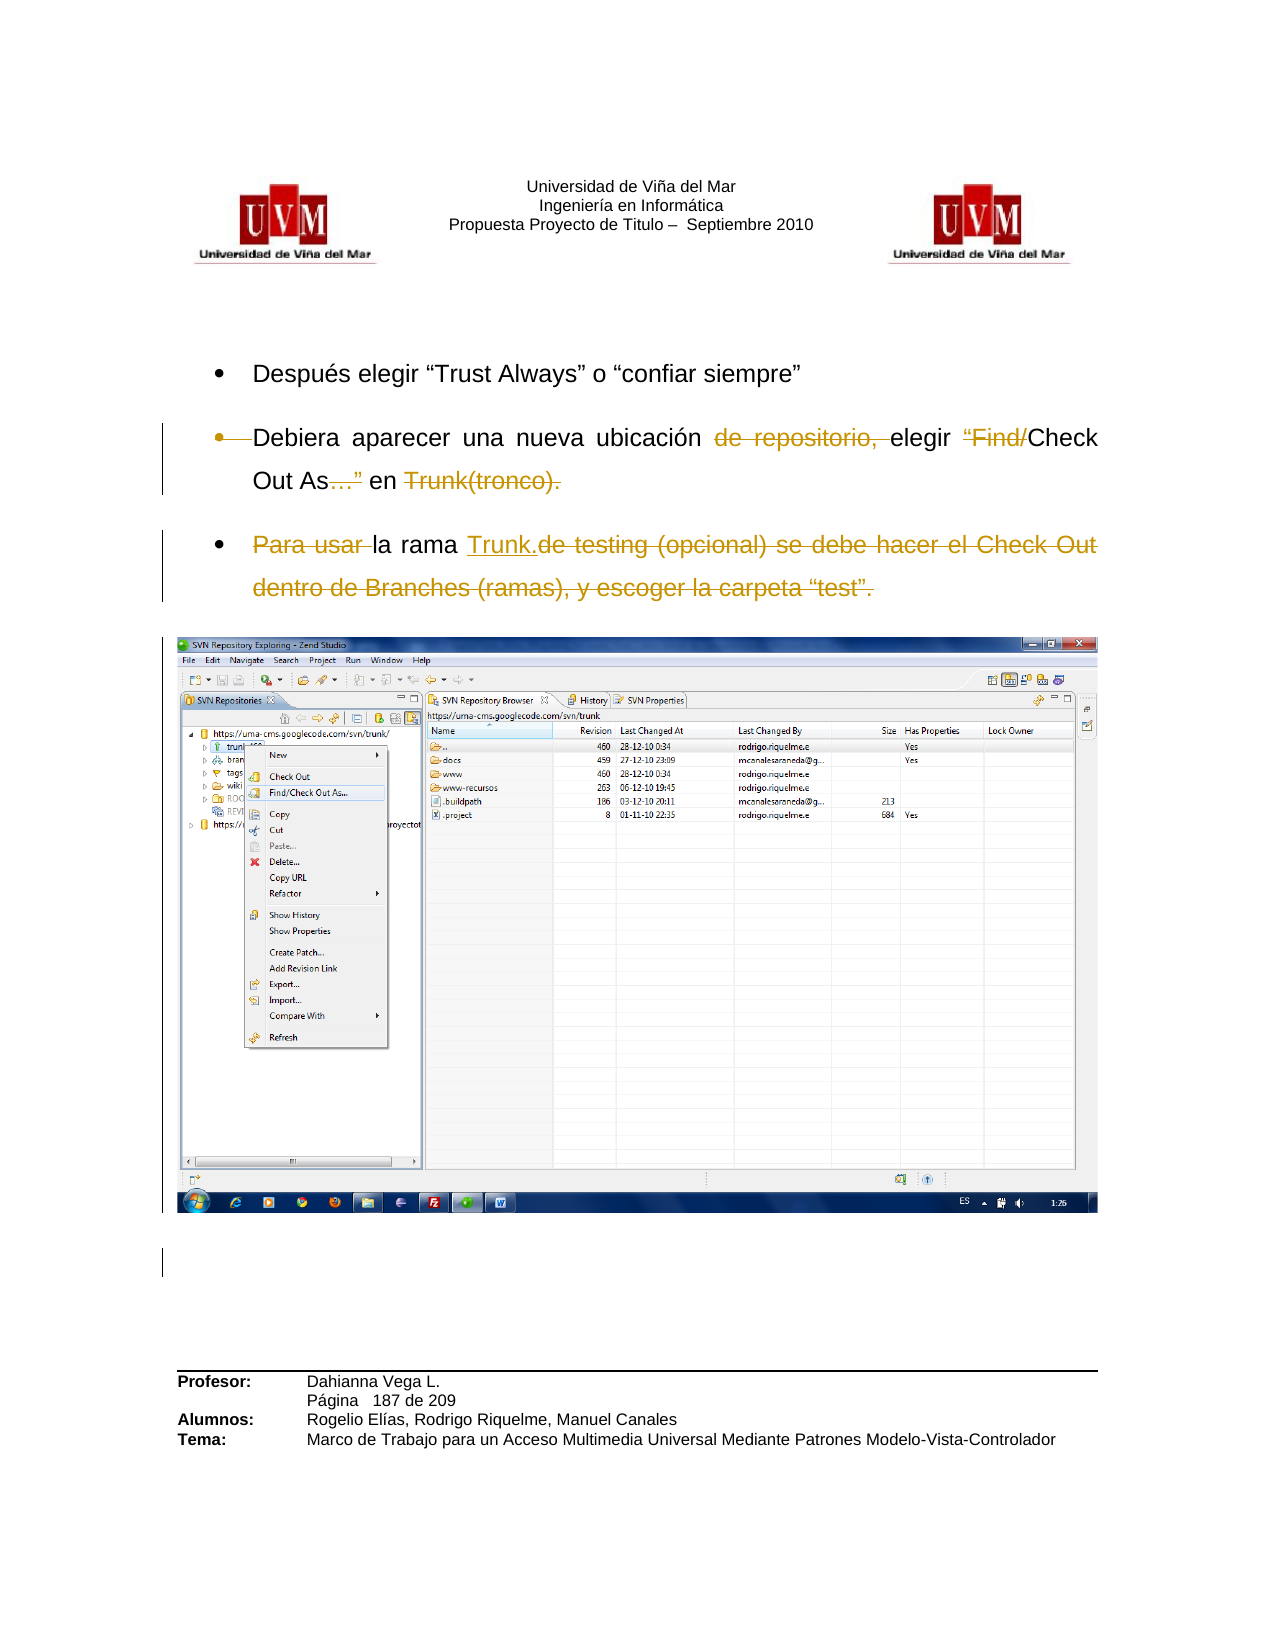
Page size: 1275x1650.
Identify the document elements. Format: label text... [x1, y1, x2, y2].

picture [177, 637, 1098, 1213]
picture [871, 176, 1084, 267]
list Debiera aparecer una nueva ubicación elegir Check Out As en [215, 423, 1098, 495]
list la rama [215, 530, 1098, 602]
picture [177, 176, 390, 267]
list Después elegir “Trust Always” o “confiar siempre” [215, 359, 1098, 388]
